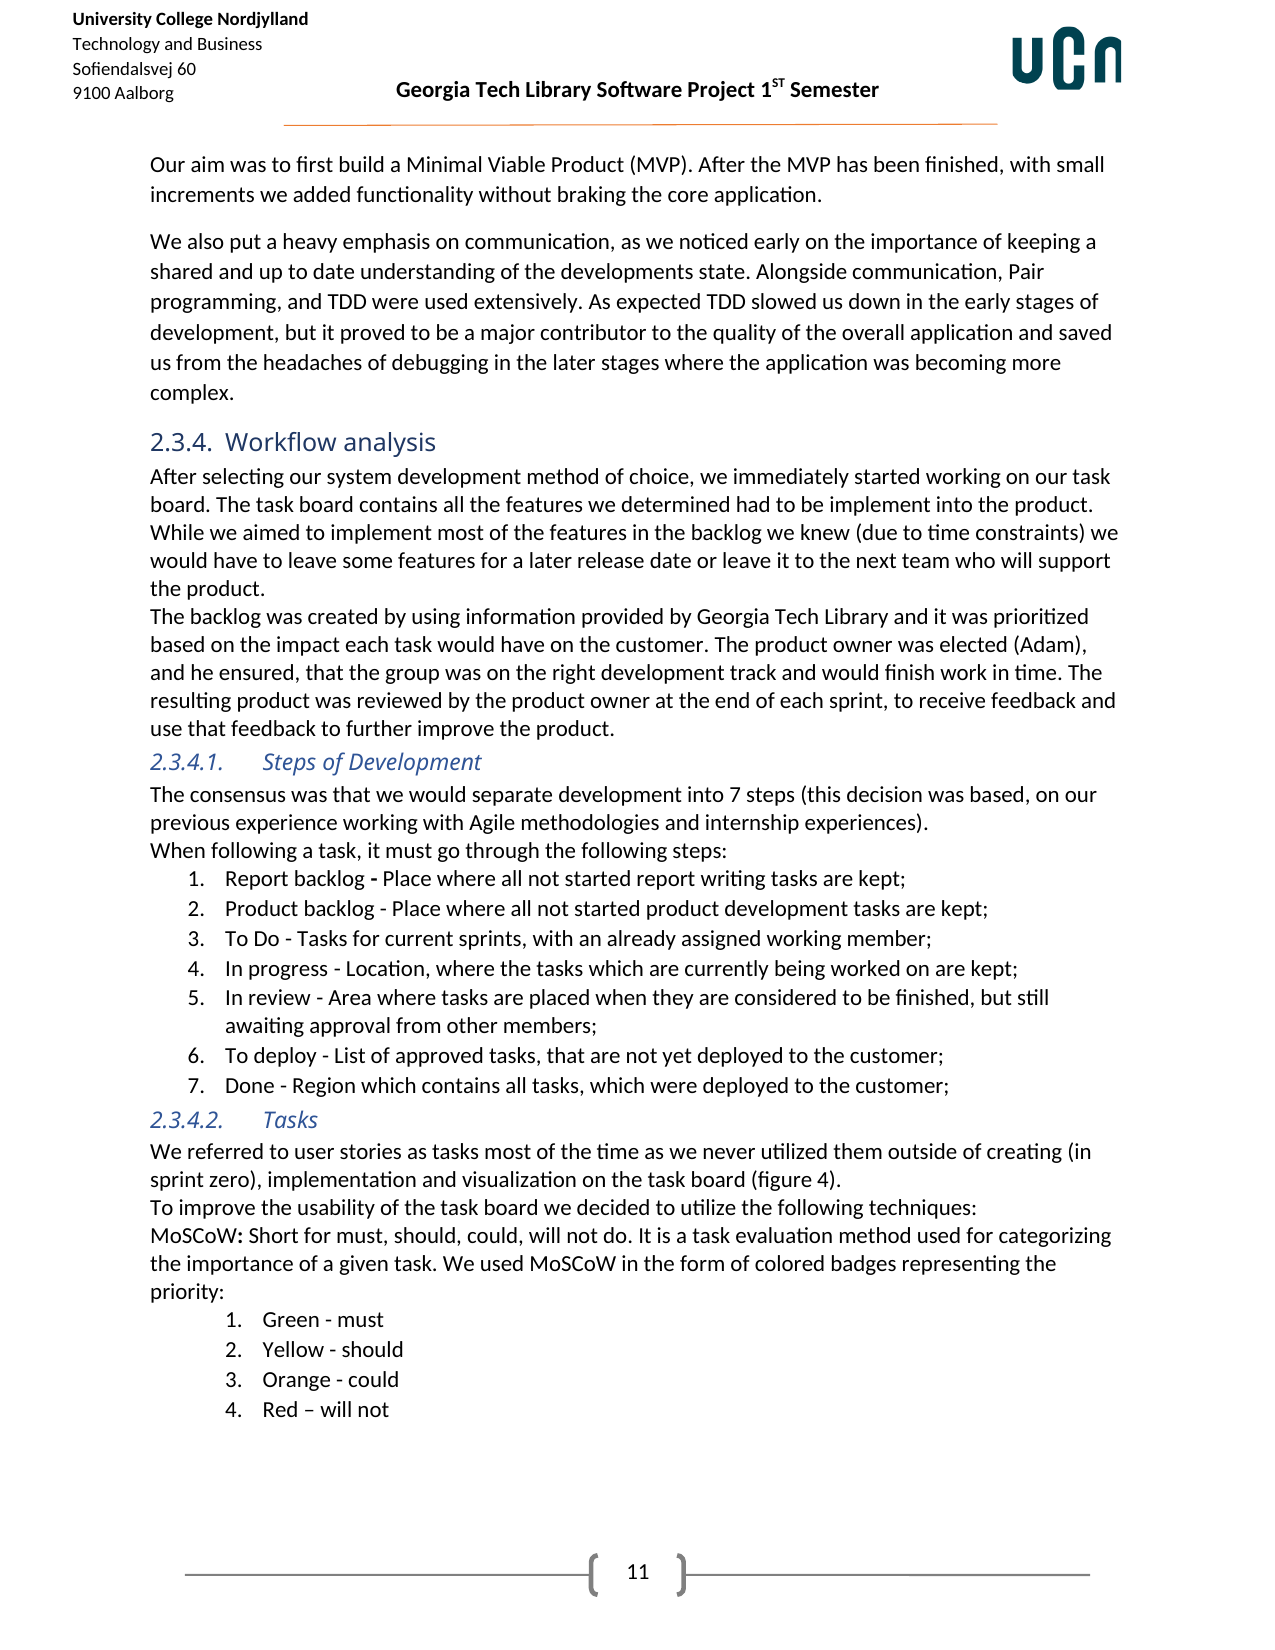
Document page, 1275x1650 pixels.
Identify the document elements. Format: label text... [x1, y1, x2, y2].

text The backlog was created by using information provided by Georgia Tech Library and it was prioritized based on the impact each task would have on the customer. The product owner was elected (Adam), and he ensured, that the group was on the right development track and would finish work in time. The resulting product was reviewed by the product owner at the end of each sprint, to receive feedback and use that feedback to further improve the product. [150, 602, 1125, 742]
text When following a task, it must go through the following steps: [150, 836, 1125, 864]
list Yellow - should [225, 1335, 1125, 1363]
text Our aim was to first build a Minimal Viable Product (MVP). After the MVP has been finished, with small increments we added functionality without braking the core application. [150, 150, 1125, 208]
text MoSCoW: Short for must, should, could, will not do. It is a task evaluation method used for categorizing the importance of a given task. We used MoSCoW in the form of colored badges representing the priority: [150, 1221, 1125, 1305]
list Report backlog - Place where all not started report writing tasks are kept; [187, 864, 1125, 892]
list Product backlog - Place where all not started product development tasks are kept; [187, 894, 1125, 922]
text After selecting our system development method of choice, we immediately started working on our task board. The task board contains all the features we determined had to be implement into the product. While we aimed to implement most of the features in the backlog we knew (due to time constraints) we would have to leave some features for a later release date or leave it to the next team who will support the product. [150, 462, 1125, 602]
subtitle Steps of Development [150, 746, 1125, 777]
list To deploy - List of approved tasks, that are not yet deployed to the customer; [187, 1041, 1125, 1069]
list Done - Region which contains all tasks, which were deployed to the customer; [187, 1071, 1125, 1099]
text The consensus was that we would separate development into 7 steps (this decision was based, on our previous experience working with Agile methodologies and internship experiences). [150, 780, 1125, 836]
list To Do - Tasks for current sprints, with an already assigned working member; [187, 924, 1125, 952]
list In progress - Location, where the tasks which are currently being worked on are kept; [187, 954, 1125, 982]
list Green - must [225, 1305, 1125, 1333]
subtitle Tasks [150, 1103, 1125, 1135]
text We referred to user stories as tasks most of the time as we never utilized them outside of creating (in sprint zero), implementation and visualization on the task board (figure 4). [150, 1137, 1125, 1193]
list Red – will not [225, 1395, 1125, 1423]
list In review - Area where tasks are placed when they are considered to be finished, but still awaiting approval from other members; [187, 983, 1125, 1039]
text To improve the usability of the task board we decided to utilize the following techniques: [150, 1193, 1125, 1221]
list Orange - could [225, 1365, 1125, 1393]
picture [1011, 26, 1121, 89]
subtitle Workflow analysis [150, 425, 1125, 459]
text We also put a heavy emphasis on communication, as we noticed early on the importance of keeping a shared and up to date understanding of the developments state. Alongside communication, Pair programming, and TDD were used extensively. As expected TDD slowed us down in the early stages of development, but it proved to be a major contributor to the quality of the overall application and saved us from the headaches of debugging in the later stages where the application was becoming more complex. [150, 227, 1125, 406]
